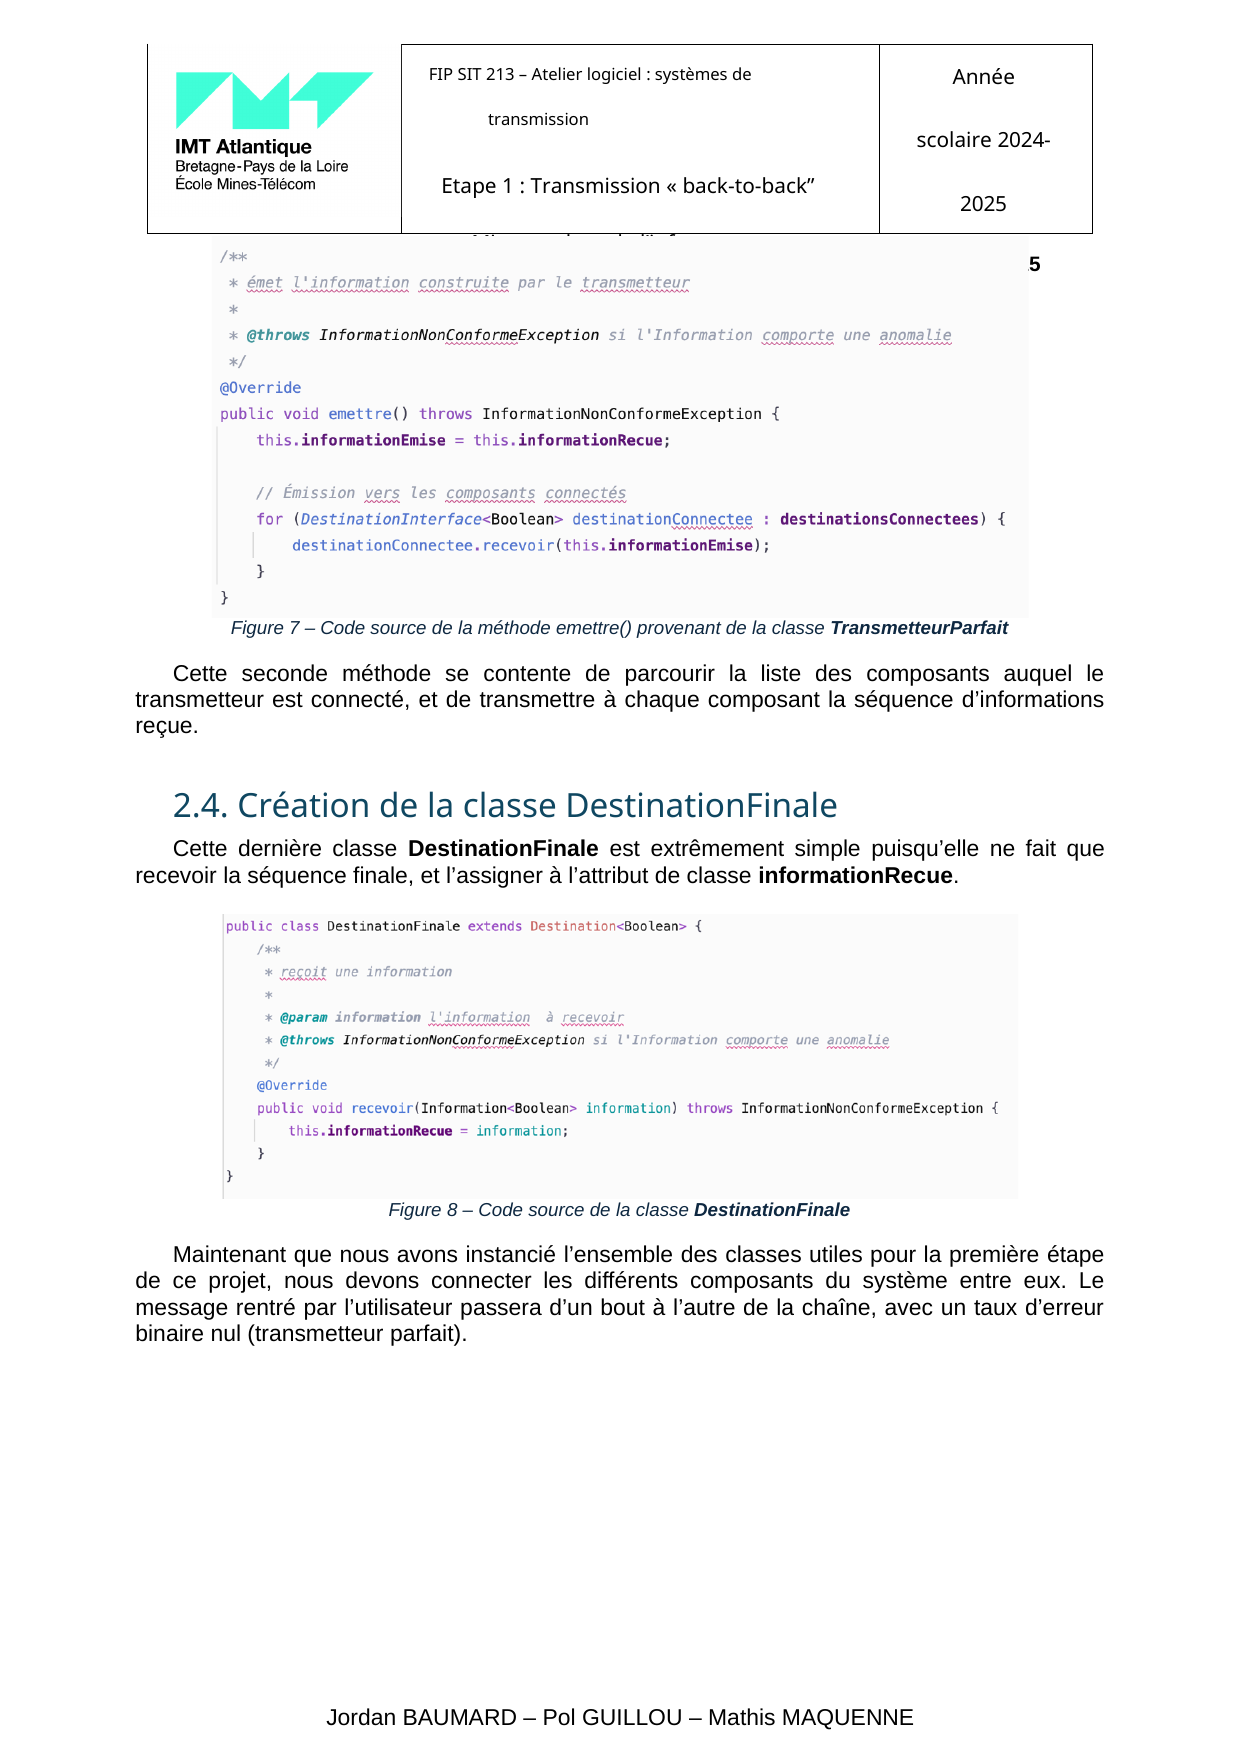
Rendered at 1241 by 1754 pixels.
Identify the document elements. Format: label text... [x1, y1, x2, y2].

subtitle 2.4. Création de la classe DestinationFinale [135, 782, 1105, 827]
text Cette dernière classe DestinationFinale est extrêmement simple puisqu’elle ne fait que recevoir la séquence finale, et l’assigner à l’attribut de classe informationRecue. [135, 835, 1105, 888]
picture [222, 914, 1019, 1199]
picture [211, 236, 1029, 618]
text Maintenant que nous avons instancié l’ensemble des classes utiles pour la première étape de ce projet, nous devons connecter les différents composants du système entre eux. Le message rentré par l’utilisateur passera d’un bout à l’autre de la chaîne, avec un taux d’erreur binaire nul (transmetteur parfait). [135, 1241, 1105, 1346]
text Figure 7 – Code source de la méthode emettre() provenant de la classe TransmetteurParfait [135, 617, 1105, 639]
text Figure 8 – Code source de la classe DestinationFinale [135, 1198, 1105, 1220]
picture [148, 44, 402, 217]
text Cette seconde méthode se contente de parcourir la liste des composants auquel le transmetteur est connecté, et de transmettre à chaque composant la séquence d’informations reçue. [135, 659, 1105, 739]
